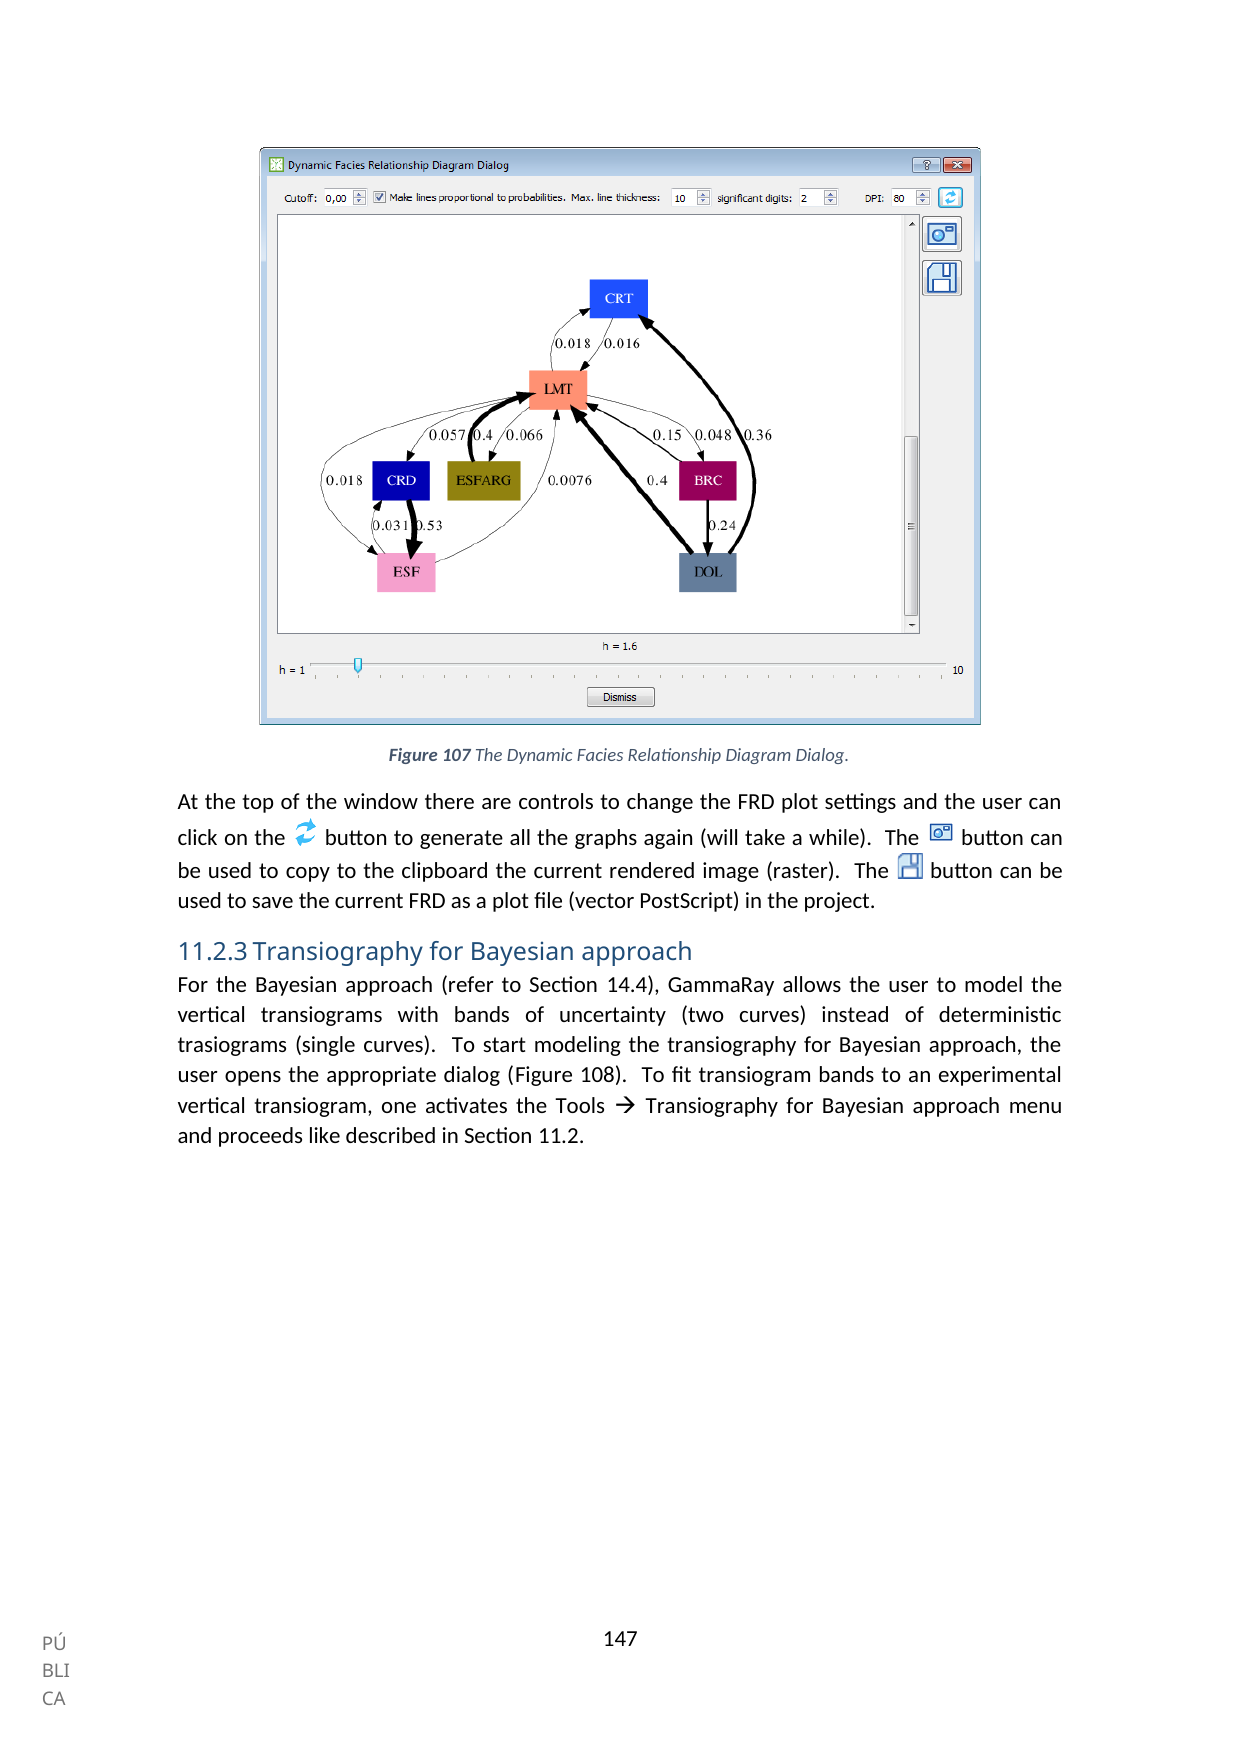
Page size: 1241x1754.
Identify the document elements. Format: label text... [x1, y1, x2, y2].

text For the Bayesian approach (refer to Section 14.4), GammaRay allows the user to model the vertical transiograms with bands of uncertainty (two curves) instead of deterministic trasiograms (single curves). To start modeling the transiography for Bayesian approach, the user opens the appropriate dialog (Figure 107). To fit transiogram bands to an experimental vertical transiogram, one activates the Tools Transiography for Bayesian approach menu and proceeds like described in Section 11.2. [177, 970, 1063, 1149]
subtitle Transiography for Bayesian approach [177, 933, 1063, 967]
picture [291, 818, 319, 846]
text At the top of the window there are controls to change the FRD plot settings and the user can click on the button to generate all the graphs again (will take a while). The button can be used to copy to the clipboard the current rendered image (raster). The button can be used to save the current FRD as a plot file (vector PostScript) in the project. [177, 787, 1063, 914]
picture [927, 817, 955, 846]
picture [897, 853, 923, 879]
text Figure 107 The Dynamic Facies Relationship Diagram Dialog. [177, 744, 1063, 767]
picture [259, 147, 981, 725]
